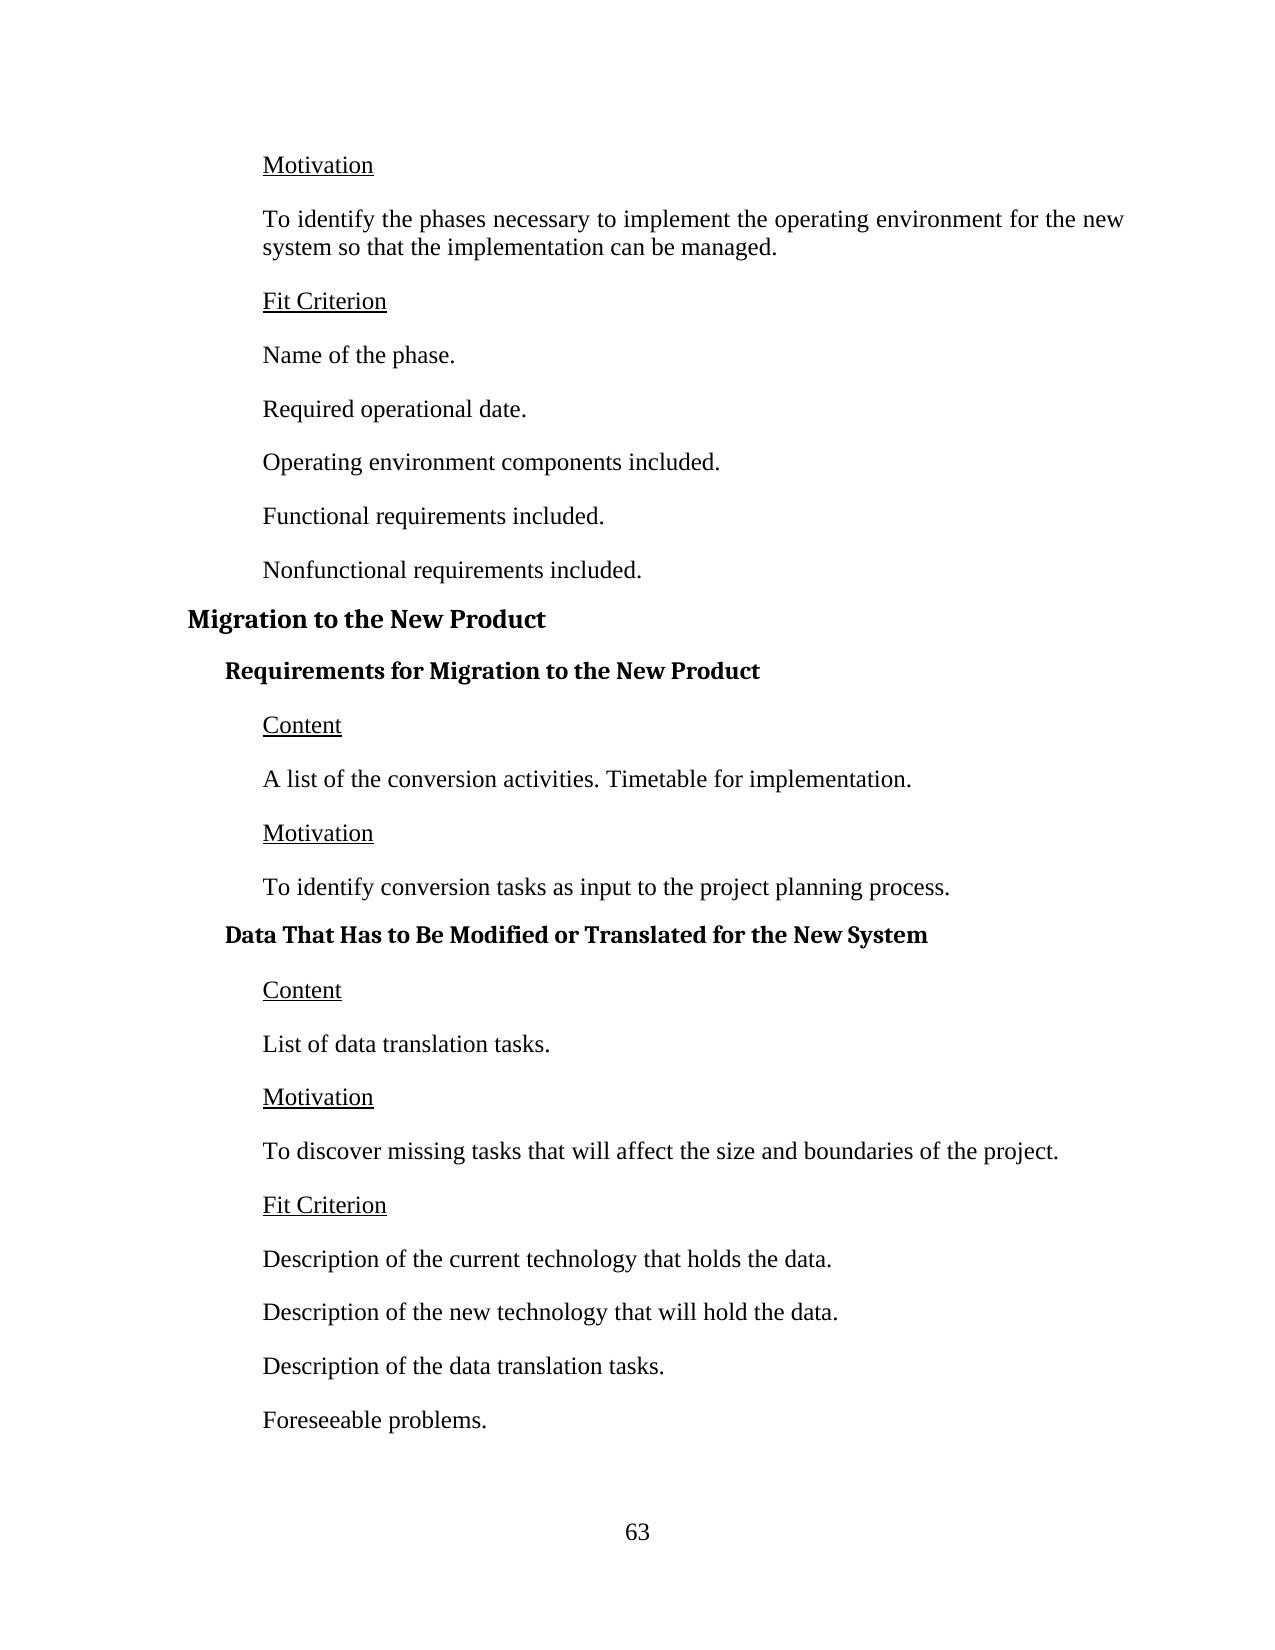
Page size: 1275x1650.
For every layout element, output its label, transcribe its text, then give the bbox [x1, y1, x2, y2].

text Foreseeable problems. [262, 1405, 1125, 1434]
text To identify conversion tasks as input to the project planning process. [262, 872, 1125, 900]
text Description of the new technology that will hold the data. [262, 1297, 1125, 1326]
text Nonfunctional requirements included. [262, 555, 1125, 584]
text Functional requirements included. [262, 501, 1125, 530]
subtitle Motivation [262, 1082, 1125, 1111]
subtitle Content [262, 710, 1125, 739]
text To identify the phases necessary to implement the operating environment for the new system so that the implementation can be managed. [262, 204, 1125, 261]
subtitle Migration to the New Product [187, 604, 1125, 636]
text Name of the phase. [262, 340, 1125, 369]
text To discover missing tasks that will affect the size and boundaries of the project. [262, 1136, 1125, 1165]
text Description of the current technology that holds the data. [262, 1244, 1125, 1272]
text Operating environment components included. [262, 447, 1125, 476]
subtitle Requirements for Migration to the New Product [225, 657, 1125, 685]
subtitle Content [262, 975, 1125, 1004]
subtitle Motivation [262, 150, 1125, 179]
subtitle Fit Criterion [262, 286, 1125, 315]
subtitle Motivation [262, 818, 1125, 847]
text A list of the conversion activities. Timetable for implementation. [262, 764, 1125, 793]
subtitle Data That Has to Be Modified or Translated for the New System [225, 921, 1125, 950]
text List of data translation tasks. [262, 1029, 1125, 1057]
subtitle Fit Criterion [262, 1190, 1125, 1219]
text Description of the data translation tasks. [262, 1351, 1125, 1380]
text Required operational date. [262, 394, 1125, 422]
